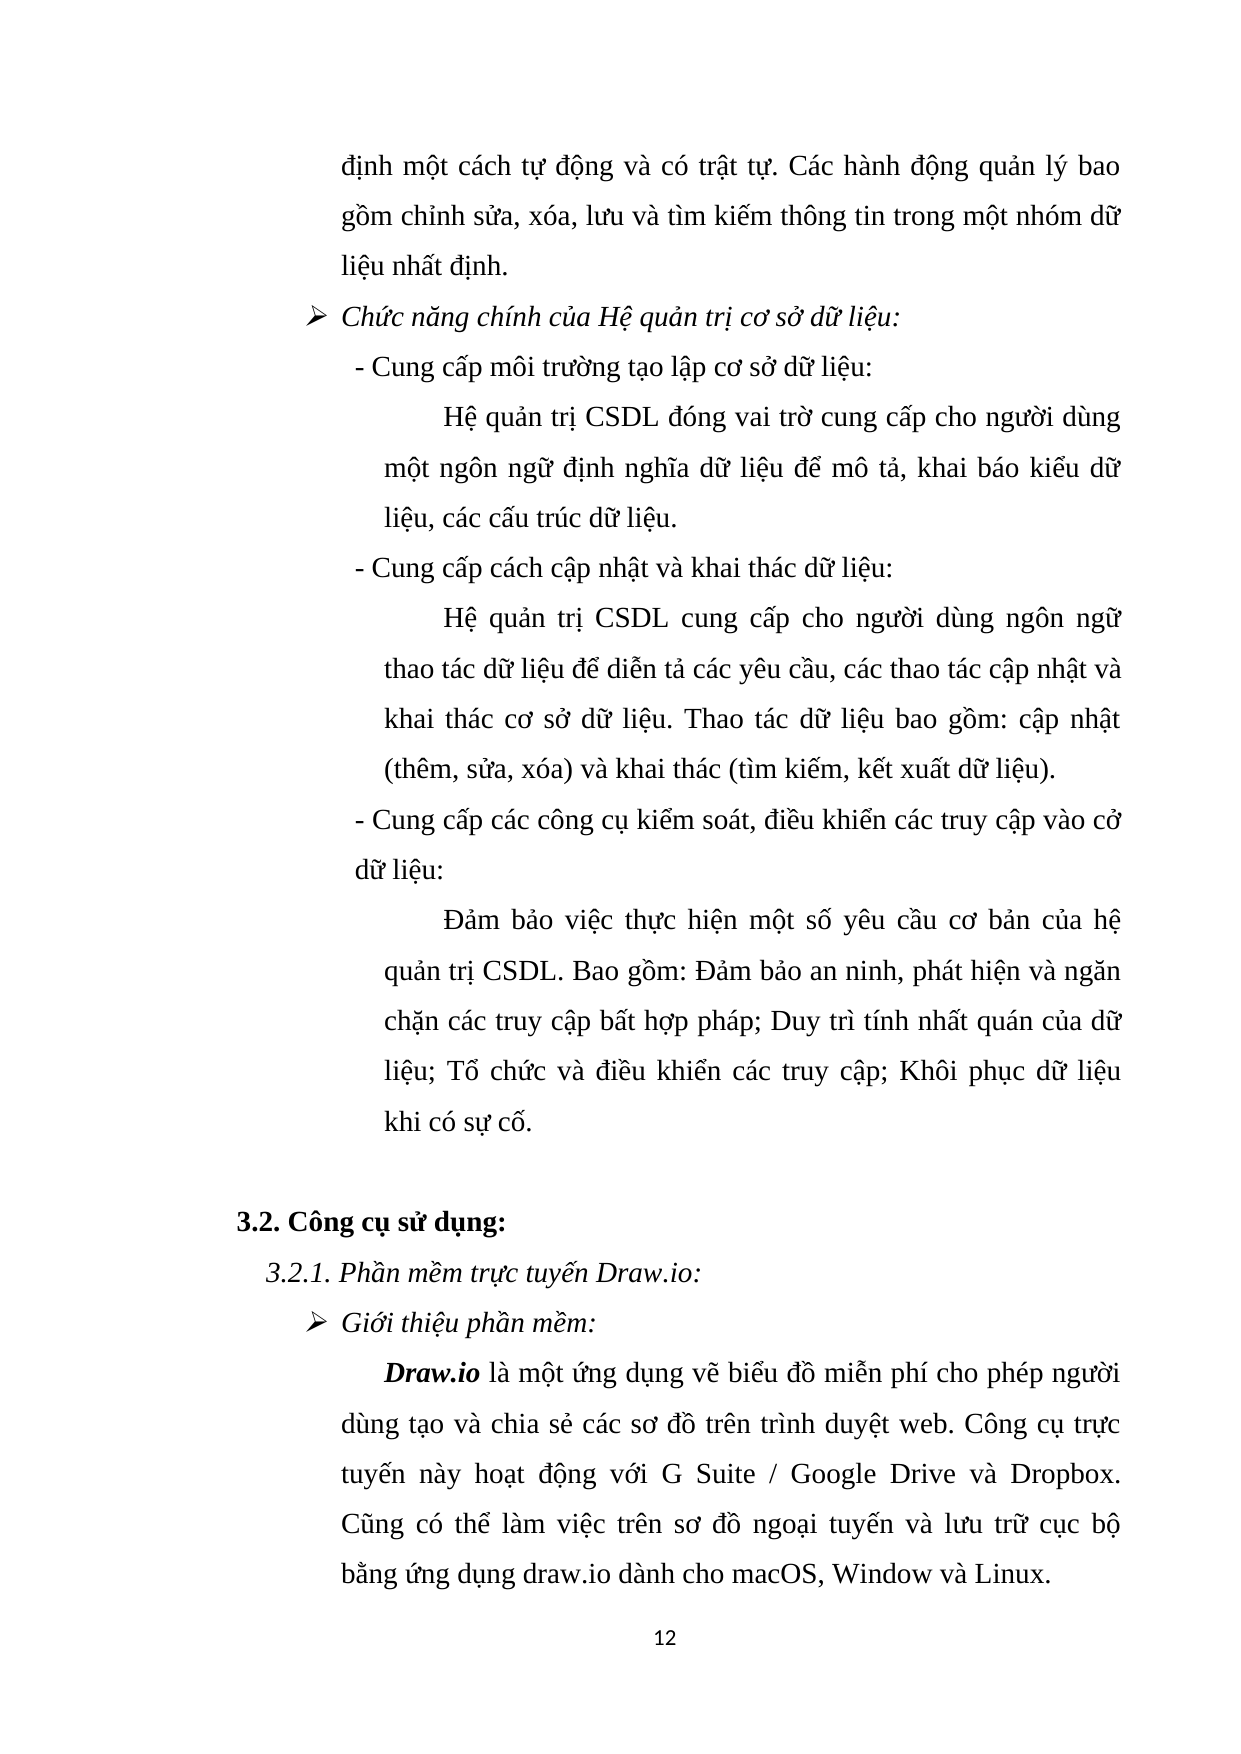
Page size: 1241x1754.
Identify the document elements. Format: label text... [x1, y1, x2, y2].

list Draw.io là một ứng dụng vẽ biểu đồ miễn phí cho phép người dùng tạo và chia sẻ các sơ đồ trên trình duyệt web. Công cụ trực tuyến này hoạt động với G Suite / Google Drive và Dropbox. Cũng có thể làm việc trên sơ đồ ngoại tuyến và lưu trữ cục bộ bằng ứng dụng draw.io dành cho macOS, Window và Linux. [341, 1355, 1122, 1590]
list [341, 148, 1122, 282]
text Hệ quản trị CSDL cung cấp cho người dùng ngôn ngữ thao tác dữ liệu để diễn tả các yêu cầu, các thao tác cập nhật và khai thác cơ sở dữ liệu. Thao tác dữ liệu bao gồm: cập nhật (thêm, sửa, xóa) và khai thác (tìm kiếm, kết xuất dữ liệu). [384, 601, 1122, 785]
text Đảm bảo việc thực hiện một số yêu cầu cơ bản của hệ quản trị CSDL. Bao gồm: Đảm bảo an ninh, phát hiện và ngăn chặn các truy cập bất hợp pháp; Duy trì tính nhất quán của dữ liệu; Tổ chức và điều khiển các truy cập; Khôi phục dữ liệu khi có sự cố. [384, 902, 1122, 1137]
list - Cung cấp môi trường tạo lập cơ sở dữ liệu: [354, 349, 1122, 383]
list Chức năng chính của Hệ quản trị cơ sở dữ liệu: [303, 299, 1122, 332]
list 3.2. Công cụ sử dụng: [236, 1204, 1122, 1238]
list - Cung cấp cách cập nhật và khai thác dữ liệu: [354, 550, 1122, 584]
text Hệ quản trị CSDL đóng vai trờ cung cấp cho người dùng một ngôn ngữ định nghĩa dữ liệu để mô tả, khai báo kiểu dữ liệu, các cấu trúc dữ liệu. [384, 399, 1122, 533]
list 3.2.1. Phần mềm trực tuyến Draw.io: [266, 1255, 1122, 1288]
list - Cung cấp các công cụ kiểm soát, điều khiển các truy cập vào cở dữ liệu: [354, 802, 1122, 886]
list Giới thiệu phần mềm: [303, 1305, 1122, 1339]
